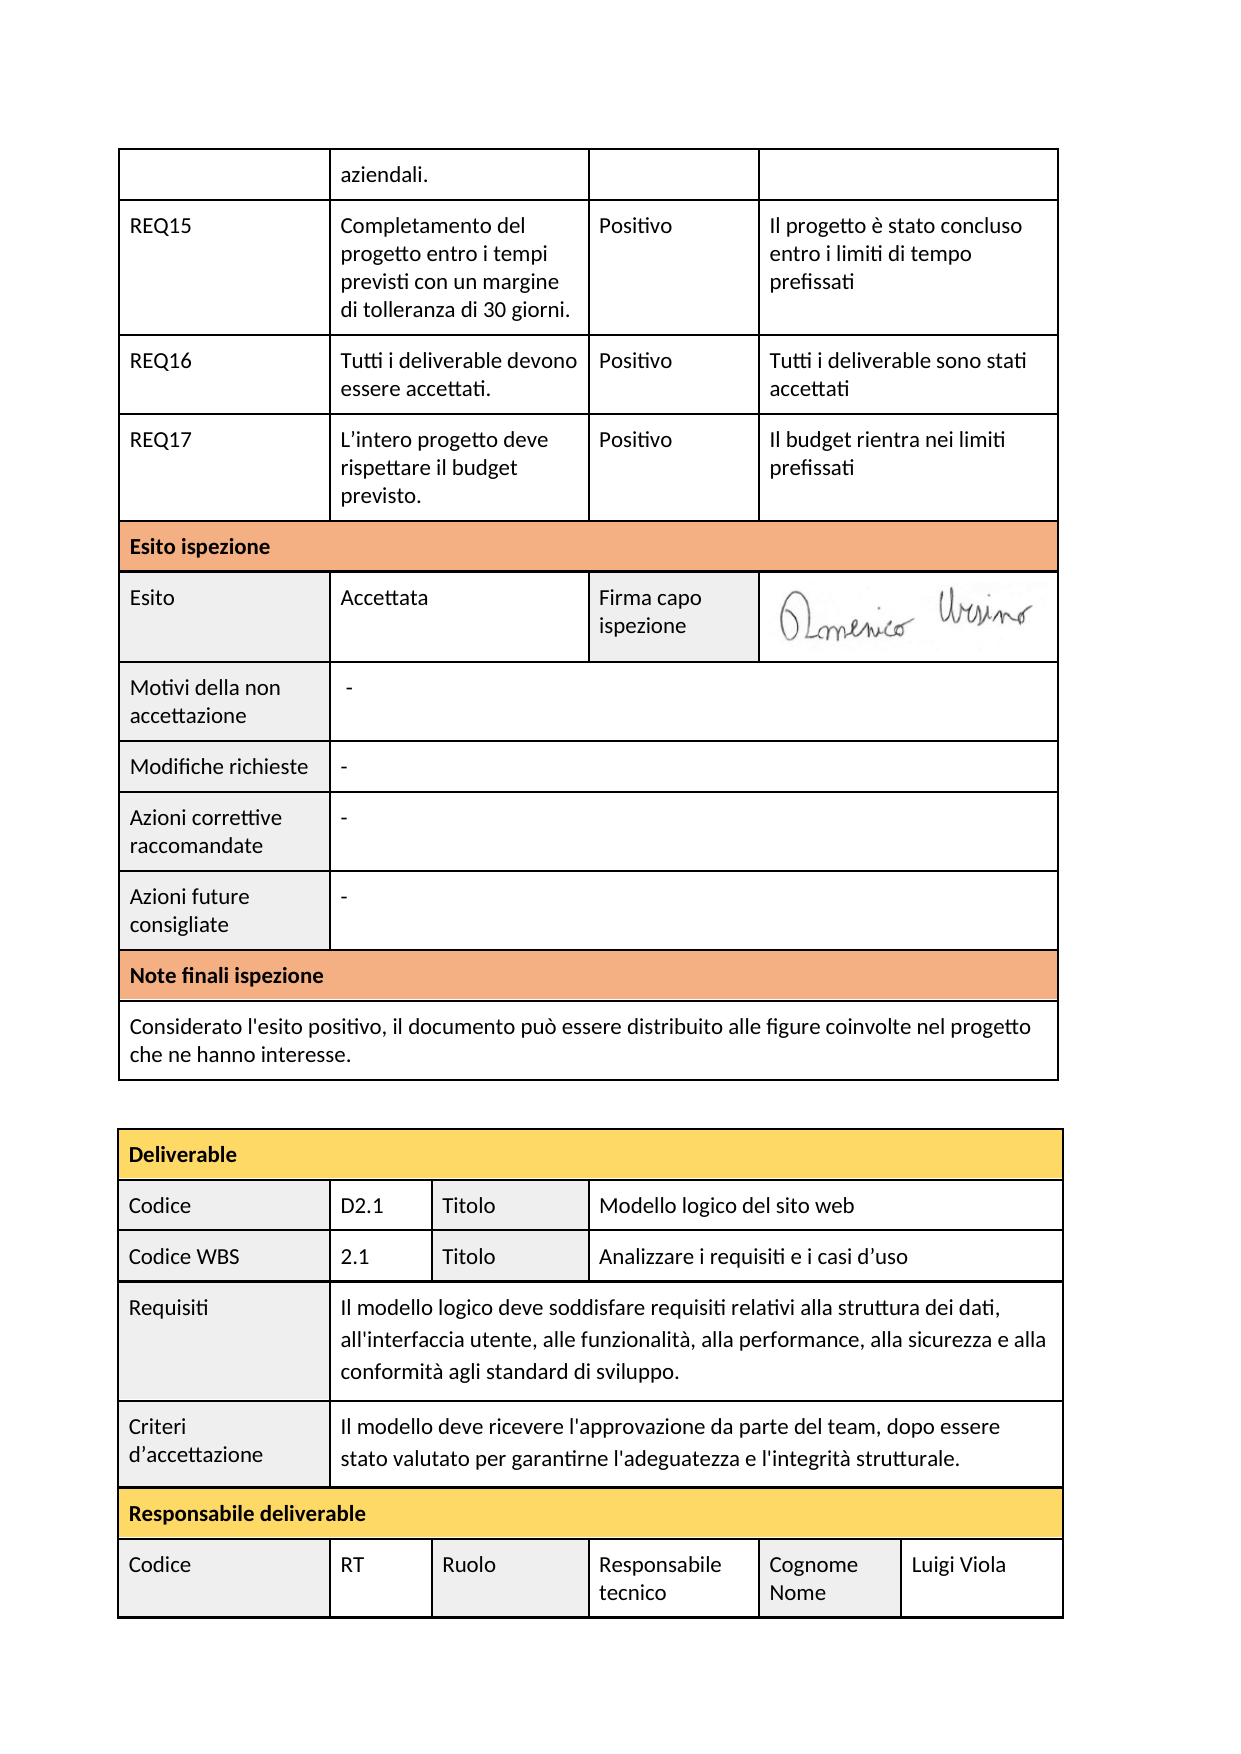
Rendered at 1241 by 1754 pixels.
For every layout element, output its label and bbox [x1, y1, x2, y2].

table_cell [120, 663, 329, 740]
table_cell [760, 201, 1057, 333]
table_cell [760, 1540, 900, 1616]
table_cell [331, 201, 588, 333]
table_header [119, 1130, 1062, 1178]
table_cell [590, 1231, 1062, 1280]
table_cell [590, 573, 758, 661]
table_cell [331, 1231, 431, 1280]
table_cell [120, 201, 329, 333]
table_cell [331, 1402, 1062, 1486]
picture [769, 582, 1047, 651]
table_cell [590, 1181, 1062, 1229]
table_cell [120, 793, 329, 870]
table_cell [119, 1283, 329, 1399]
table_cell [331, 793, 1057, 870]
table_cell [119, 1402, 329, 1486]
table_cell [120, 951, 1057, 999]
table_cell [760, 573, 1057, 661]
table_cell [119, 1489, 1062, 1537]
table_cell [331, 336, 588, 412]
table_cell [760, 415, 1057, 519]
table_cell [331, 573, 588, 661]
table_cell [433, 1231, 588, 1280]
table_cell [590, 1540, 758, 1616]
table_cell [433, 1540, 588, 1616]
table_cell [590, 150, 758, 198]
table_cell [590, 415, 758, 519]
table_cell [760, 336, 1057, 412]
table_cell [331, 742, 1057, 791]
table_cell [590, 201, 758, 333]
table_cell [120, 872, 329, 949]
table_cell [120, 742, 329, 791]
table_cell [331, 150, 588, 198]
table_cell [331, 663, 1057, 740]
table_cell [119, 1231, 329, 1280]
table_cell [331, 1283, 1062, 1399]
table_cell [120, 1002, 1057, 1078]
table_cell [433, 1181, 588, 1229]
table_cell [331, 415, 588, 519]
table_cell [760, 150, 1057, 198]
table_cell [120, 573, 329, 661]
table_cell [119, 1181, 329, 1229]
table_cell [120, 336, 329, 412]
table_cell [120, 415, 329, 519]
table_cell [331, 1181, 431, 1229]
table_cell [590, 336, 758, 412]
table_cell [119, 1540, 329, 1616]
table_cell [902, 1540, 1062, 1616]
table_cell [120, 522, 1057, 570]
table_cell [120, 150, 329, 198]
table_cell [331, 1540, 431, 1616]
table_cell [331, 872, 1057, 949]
